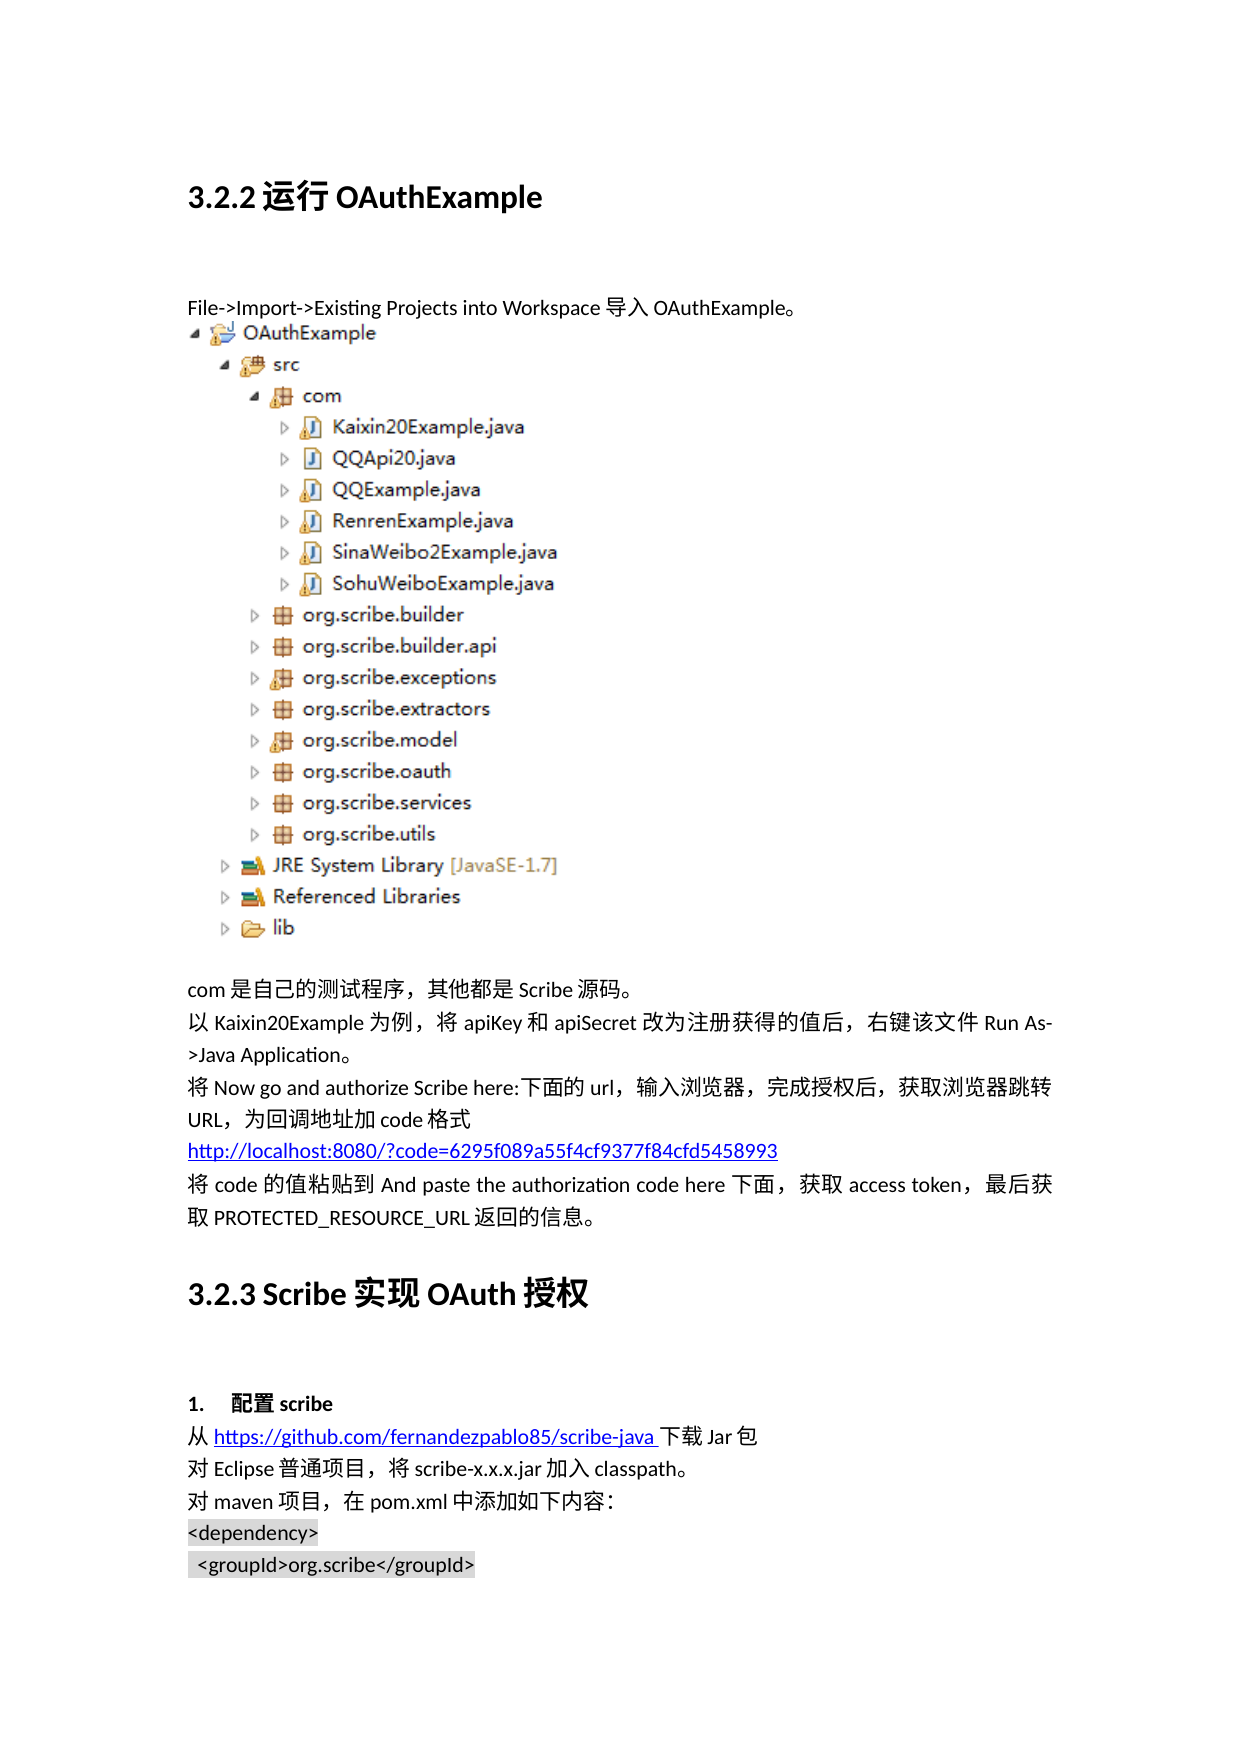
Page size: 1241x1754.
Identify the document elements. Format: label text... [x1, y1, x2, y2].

picture [187, 321, 569, 941]
text 对Eclipse普通项目，将scribe-x.x.x.jar加入classpath。 [187, 1451, 1053, 1483]
text 从https://github.com/fernandezpablo85/scribe-java下载Jar包 [187, 1418, 1053, 1451]
text <dependency> [187, 1516, 1053, 1548]
subtitle Scribe实现OAuth授权 [187, 1259, 1053, 1324]
text <groupId>org.scribe</groupId> [187, 1548, 1053, 1581]
text 以Kaixin20Example为例，将apiKey和apiSecret改为注册获得的值后，右键该文件Run As->Java Application。 [187, 1004, 1053, 1069]
text 对maven项目，在pom.xml中添加如下内容： [187, 1483, 1053, 1516]
text File->Import->Existing Projects into Workspace导入OAuthExample。 [187, 289, 1053, 322]
text com是自己的测试程序，其他都是Scribe源码。 [187, 972, 1053, 1004]
subtitle 运行OAuthExample [187, 162, 1053, 227]
text http://localhost:8080/?code=6295f089a55f4cf9377f84cfd5458993 [187, 1134, 1053, 1167]
text 将code的值粘贴到And paste the authorization code here下面，获取access token，最后获取PROTECTED_RESOURCE_URL返回的信息。 [187, 1167, 1053, 1232]
list 配置scribe [187, 1386, 1053, 1418]
text 将Now go and authorize Scribe here:下面的url，输入浏览器，完成授权后，获取浏览器跳转URL，为回调地址加code格式 [187, 1069, 1053, 1134]
